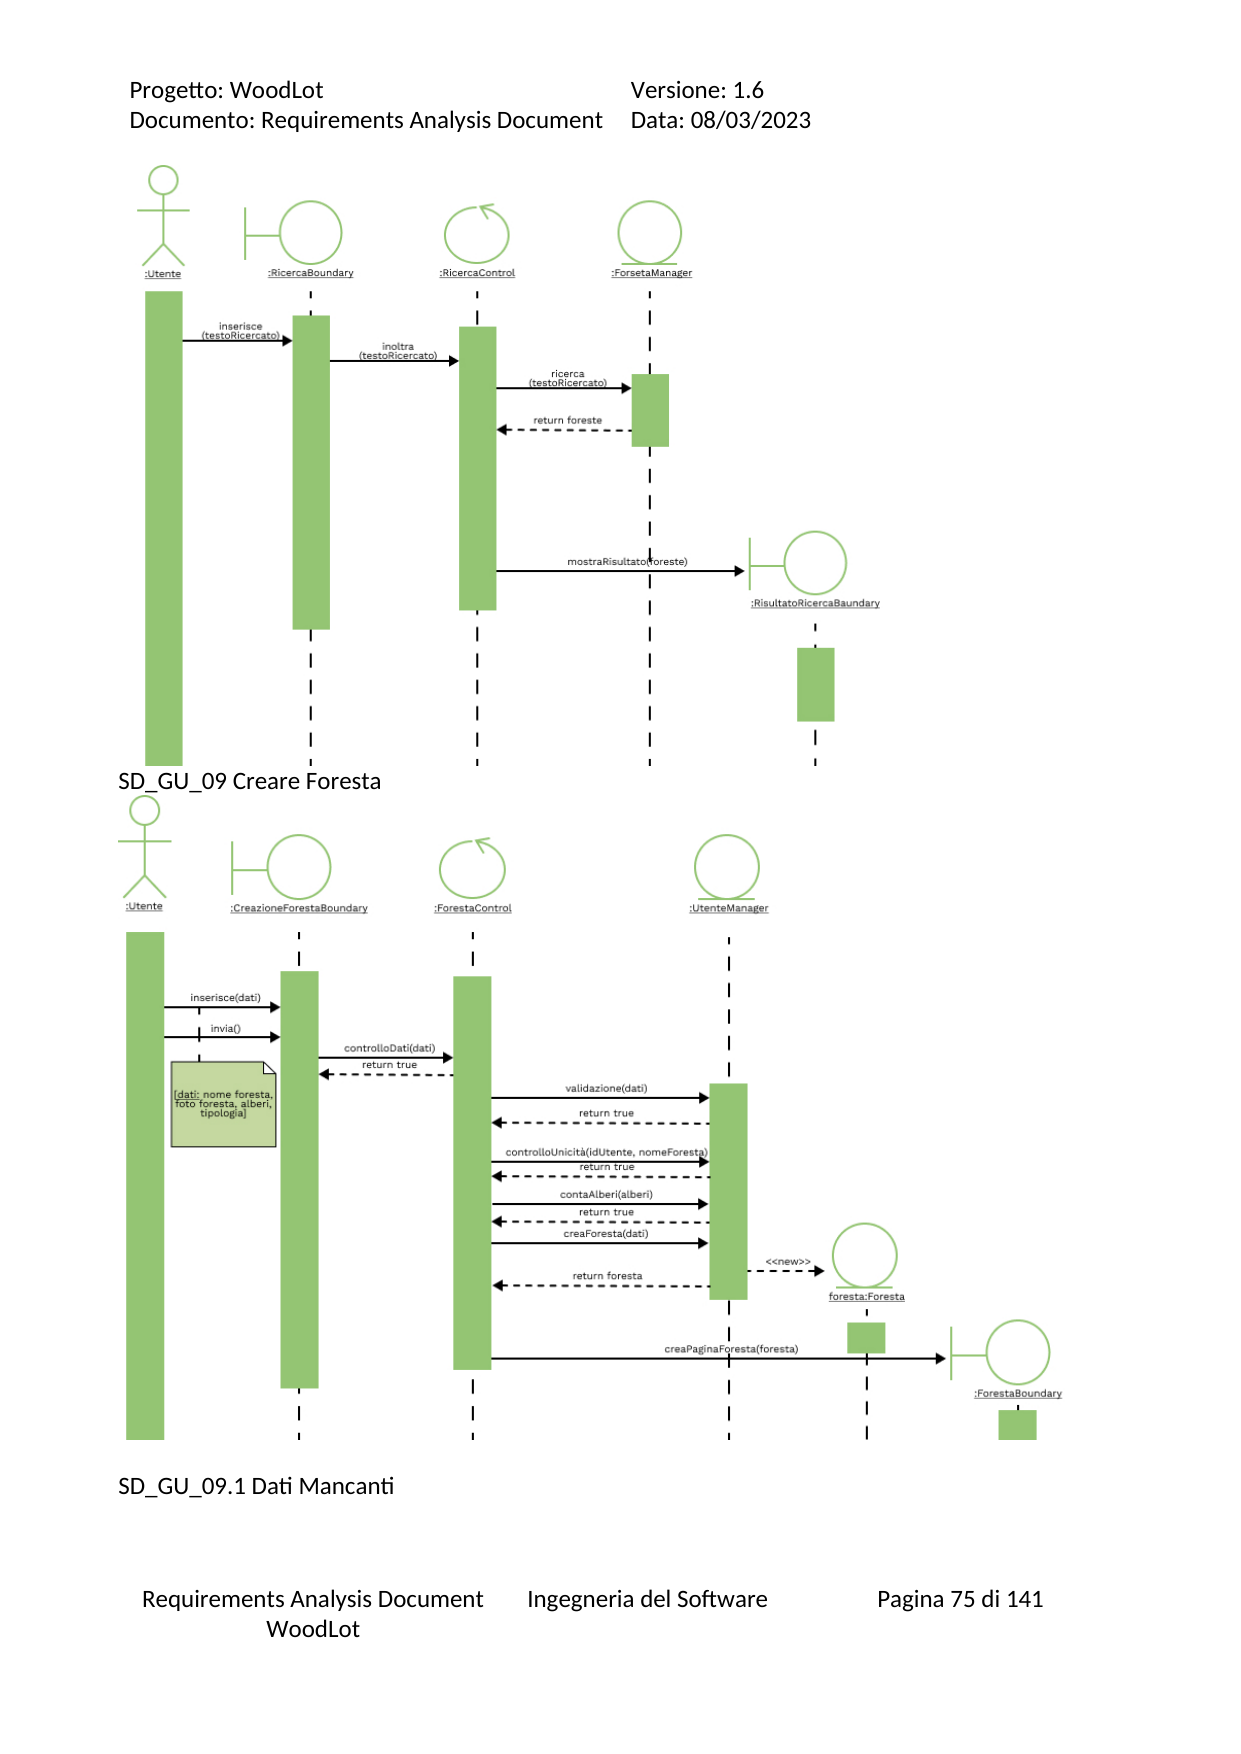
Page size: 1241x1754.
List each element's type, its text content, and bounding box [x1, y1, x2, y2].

text SD_GU_09 Creare Foresta [118, 765, 1122, 795]
picture [118, 165, 886, 766]
picture [118, 795, 1122, 1440]
text SD_GU_09.1 Dati Mancanti [118, 1470, 1122, 1500]
